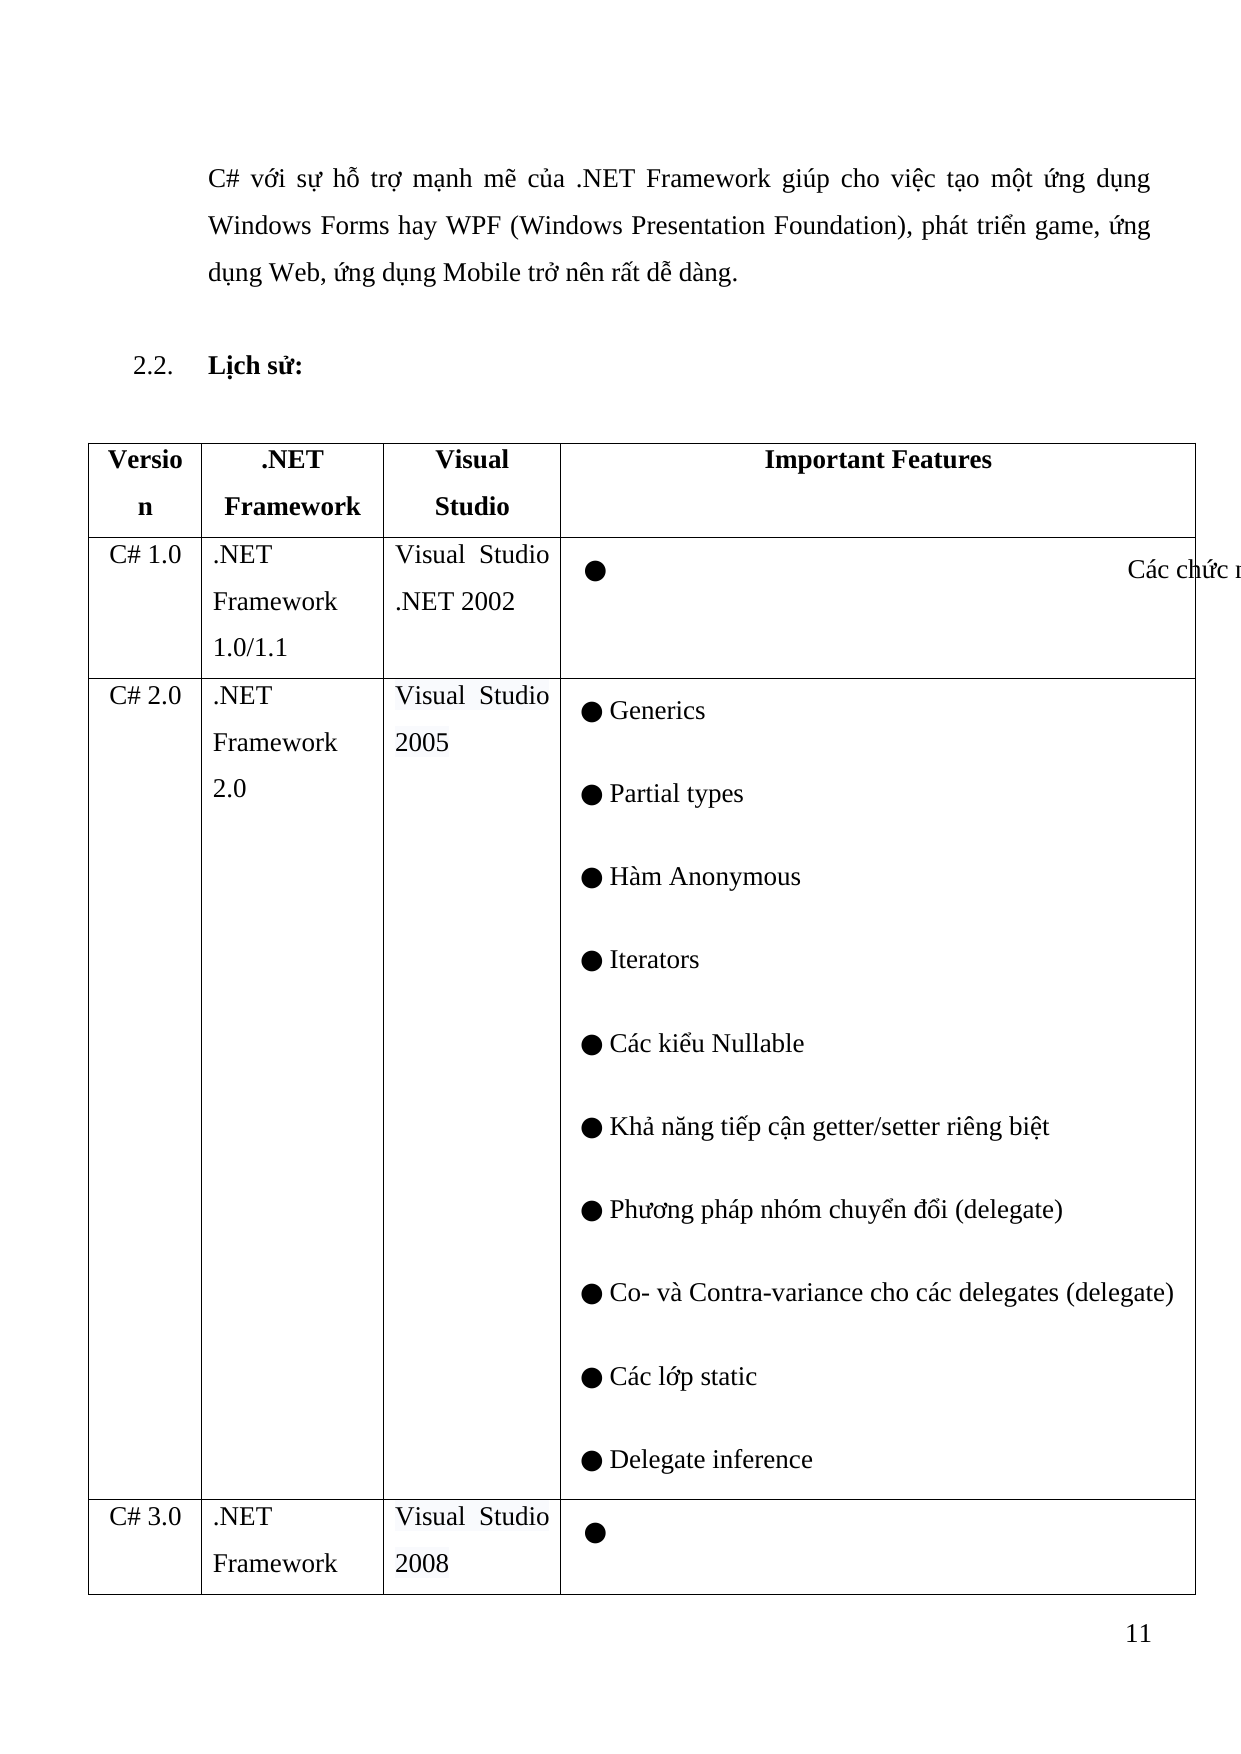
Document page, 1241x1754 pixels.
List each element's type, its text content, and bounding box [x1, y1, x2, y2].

table_header .NET Framework [202, 444, 383, 537]
table_cell C# 2.0 [89, 679, 201, 1499]
table_cell Visual Studio 2005 [384, 679, 560, 1499]
table_header Visual Studio [384, 444, 560, 537]
table_cell Generics Partial types Hàm Anonymous Iterators Các kiểu Nullable Khả năng tiếp cận getter/setter riêng biệt Phương pháp nhóm chuyển đổi (delegate) Co- và Contra-variance cho các delegates (delegate) Các lớp static Delegate inference [561, 679, 1195, 1499]
table_cell C# 1.0 [89, 538, 201, 678]
table_header Important Features [561, 444, 1195, 537]
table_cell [202, 1500, 383, 1593]
table_header Version [89, 444, 201, 537]
table_cell Visual Studio 2008 [384, 1500, 560, 1593]
table_cell Visual Studio .NET 2002 [384, 538, 560, 678]
table_cell Các chức năng cơ bản [561, 538, 1195, 678]
table_cell .NET Framework 2.0 [202, 679, 383, 1499]
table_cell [561, 1500, 1195, 1593]
table_cell .NET Framework 1.0/1.1 [202, 538, 383, 678]
text C# với sự hỗ trợ mạnh mẽ của .NET Framework giúp cho việc tạo một ứng dụng Windows Forms hay WPF (Windows Presentation Foundation), phát triển game, ứng dụng Web, ứng dụng Mobile trở nên rất dễ dàng. [208, 162, 1152, 287]
list Lịch sử: [133, 349, 1152, 380]
table_cell C# 3.0 [89, 1500, 201, 1593]
